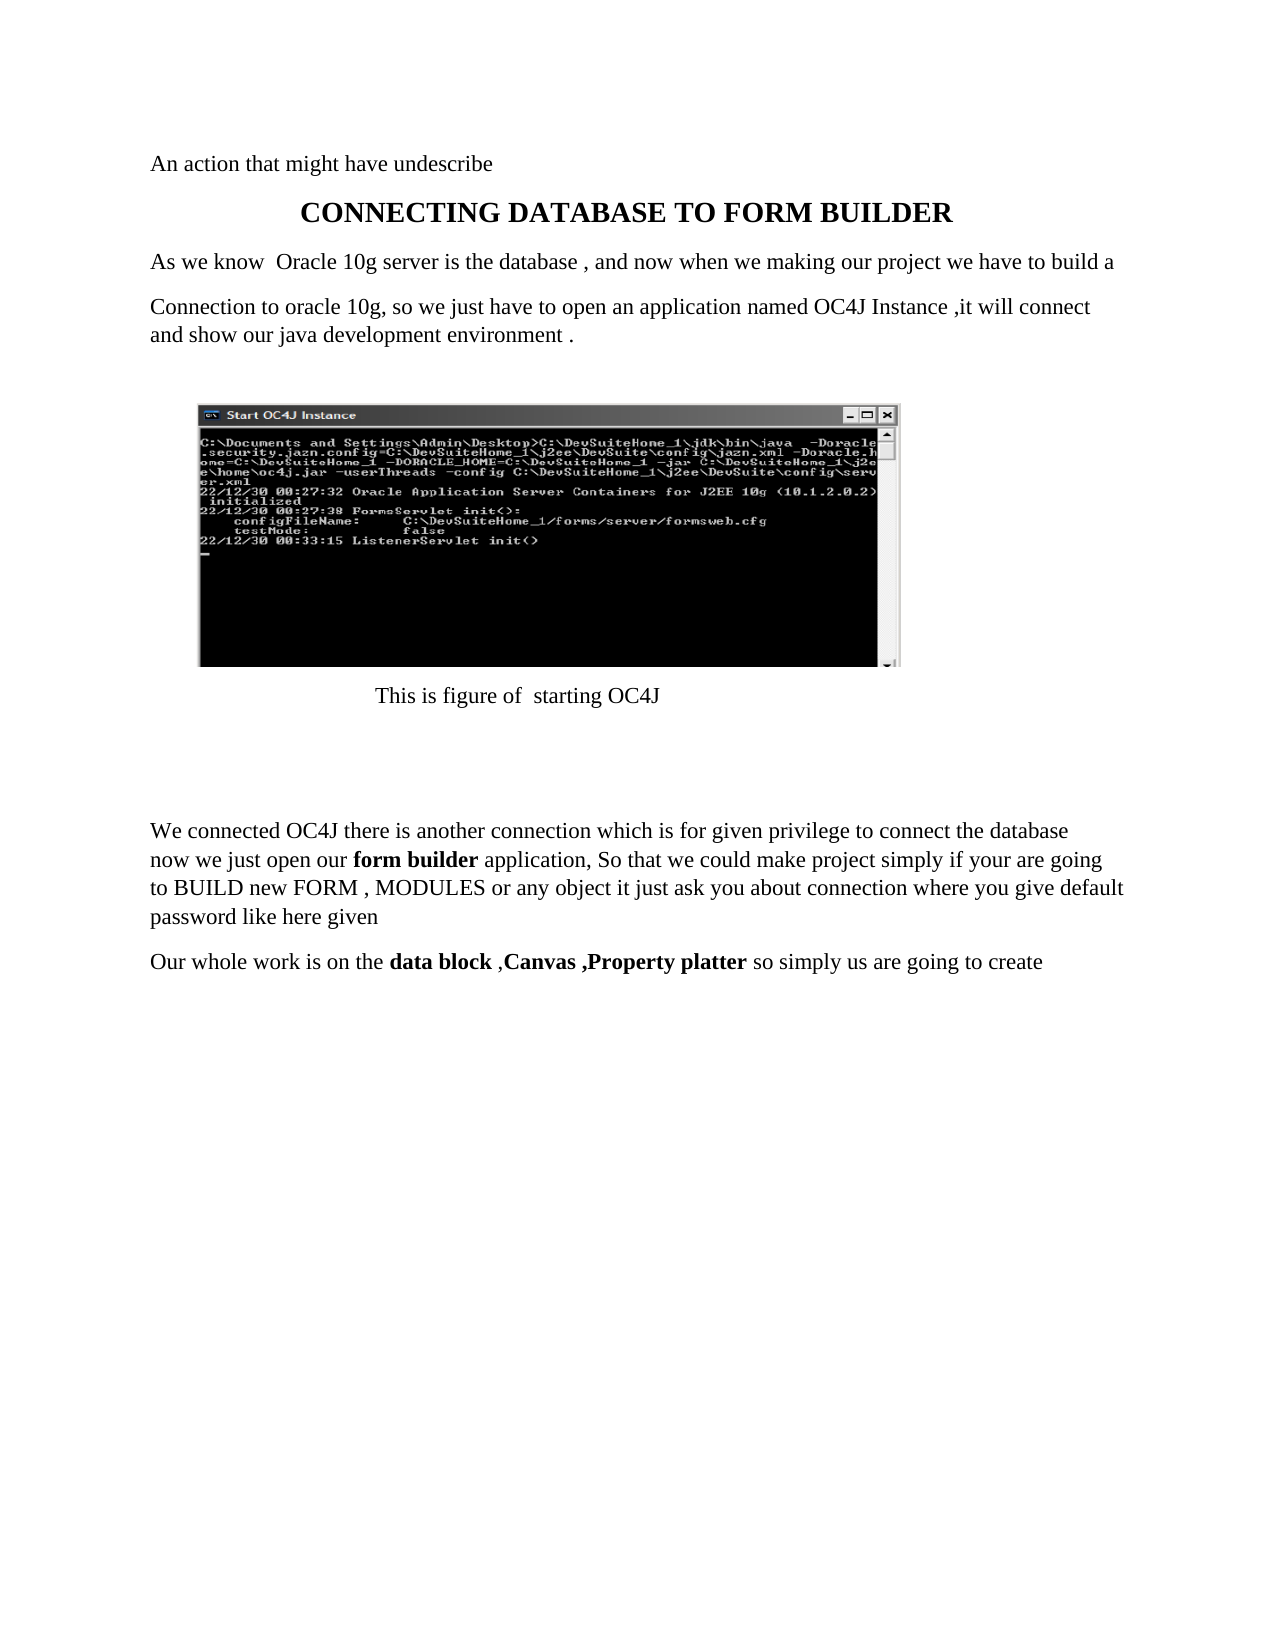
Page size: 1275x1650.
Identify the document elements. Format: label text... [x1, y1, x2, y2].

text As we know Oracle 10g server is the database , and now when we making our project we have to build a [150, 248, 1125, 274]
picture [196, 403, 901, 667]
text We connected OC4J there is another connection which is for given privilege to connect the database now we just open our form builder application, So that we could make project simply if your are going to BUILD new FORM , MODULES or any object it just ask you about connection where you give default password like here given [150, 818, 1125, 929]
text This is figure of starting OC4J [300, 682, 1125, 709]
text CONNECTING DATABASE TO FORM BUILDER [225, 195, 1125, 229]
text Connection to oracle 10g, so we just have to open an application named OC4J Instance ,it will connect and show our java development environment . [150, 293, 1125, 348]
text An action that might have undescribe [150, 150, 1125, 176]
text Our whole work is on the data block ,Canvas ,Property platter so simply us are going to create [150, 948, 1125, 974]
